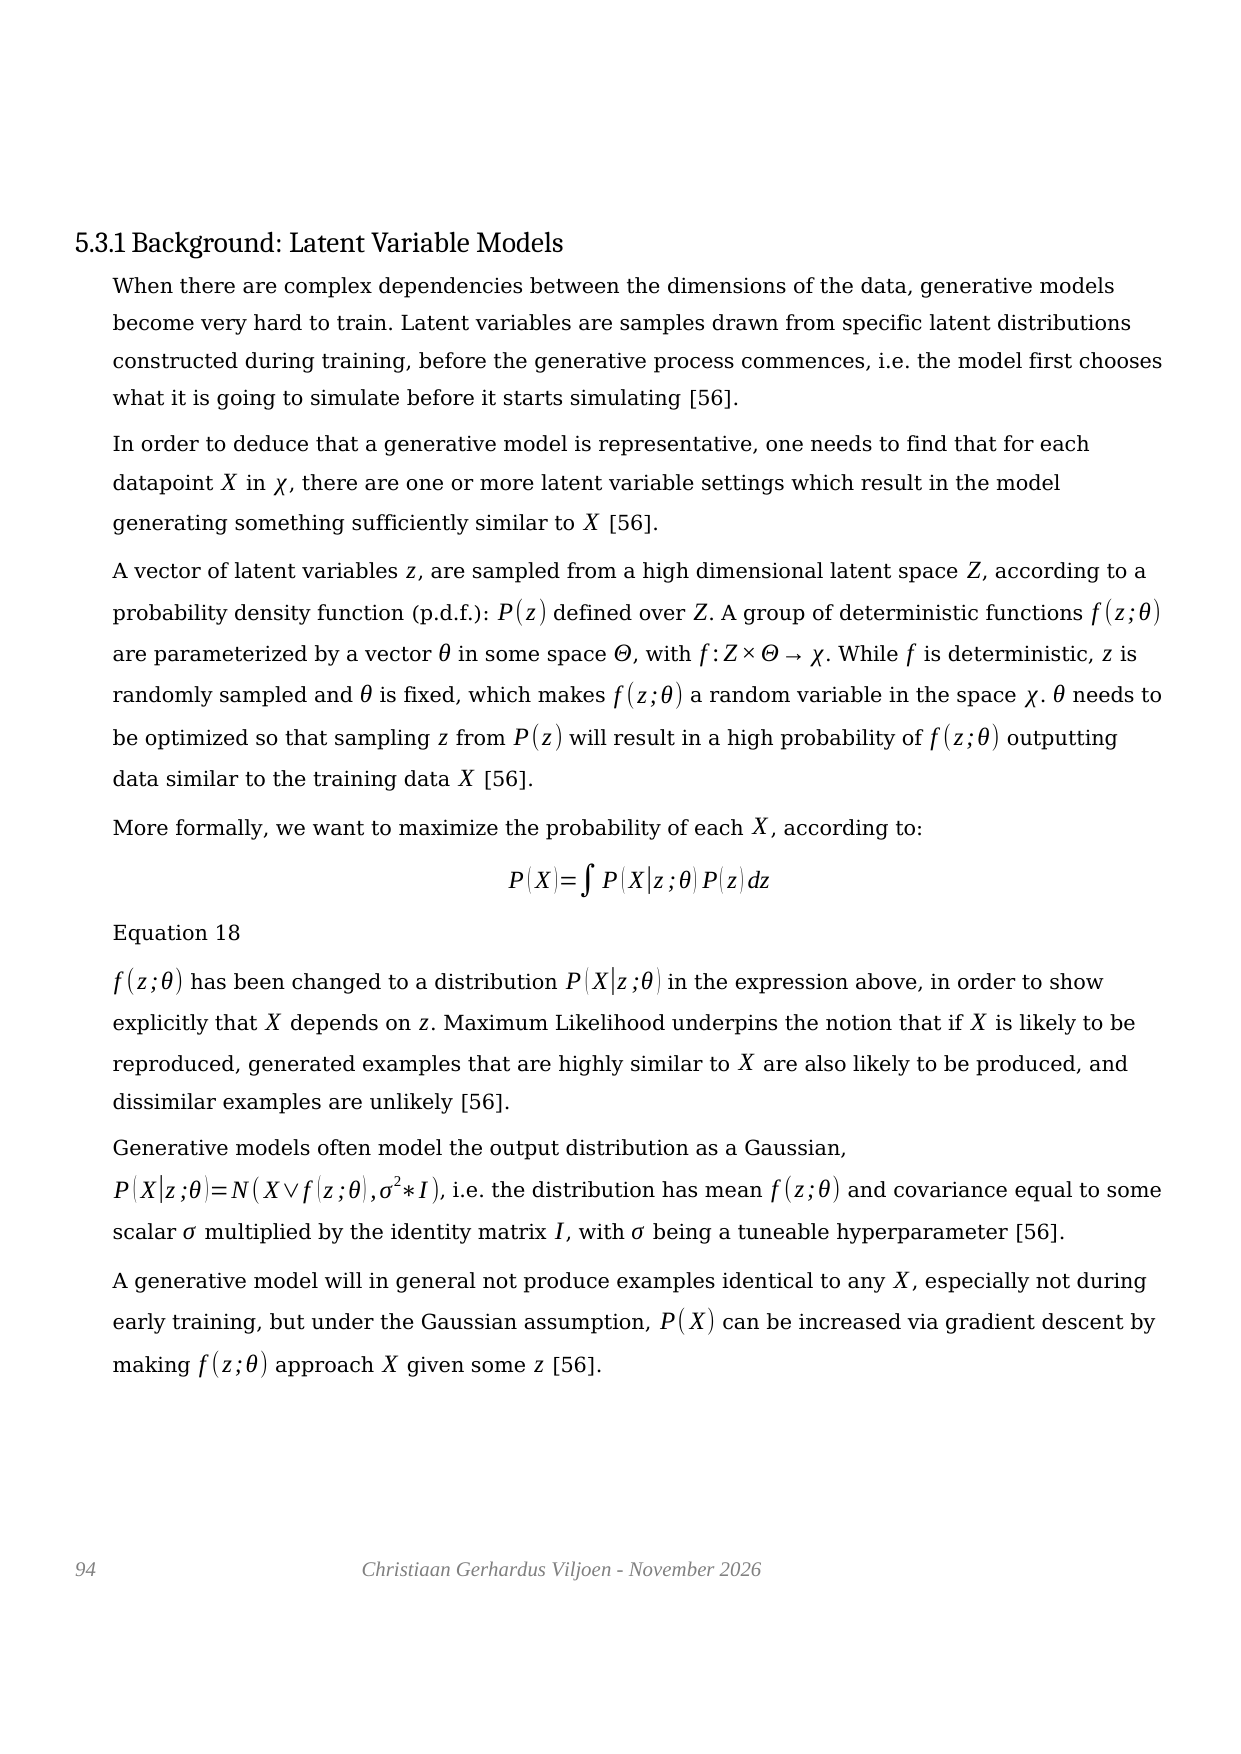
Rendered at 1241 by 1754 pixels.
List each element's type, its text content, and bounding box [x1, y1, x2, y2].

text A generative model will in general not produce examples identical to any , especially not during early training, but under the Gaussian assumption, can be increased via gradient descent by making approach given some . [112, 1266, 1165, 1379]
text has been changed to a distribution in the expression above, in order to show explicitly that depends on . Maximum Likelihood underpins the notion that if is likely to be reproduced, generated examples that are highly similar to are also likely to be produced, and dissimilar examples are unlikely . [112, 966, 1165, 1114]
subtitle Background: Latent Variable Models [75, 227, 1165, 260]
text A vector of latent variables , are sampled from a high dimensional latent space , according to a probability density function (p.d.f.): defined over . A group of deterministic functions are parameterized by a vector in some space , with . While is deterministic, is randomly sampled and is fixed, which makes a random variable in the space . needs to be optimized so that sampling from will result in a high probability of outputting data similar to the training data . [112, 557, 1165, 792]
text When there are complex dependencies between the dimensions of the data, generative models become very hard to train. Latent variables are samples drawn from specific latent distributions constructed during training, before the generative process commences, i.e. the model first chooses what it is going to simulate before it starts simulating . [112, 273, 1165, 410]
text In order to deduce that a generative model is representative, one needs to find that for each datapoint in , there are one or more latent variable settings which result in the model generating something sufficiently similar to . [112, 431, 1165, 536]
text Generative models often model the output distribution as a Gaussian, , i.e. the distribution has mean and covariance equal to some scalar multiplied by the identity matrix , with being a tuneable hyperparameter . [112, 1135, 1165, 1246]
text More formally, we want to maximize the probability of each , according to: [112, 813, 1165, 841]
